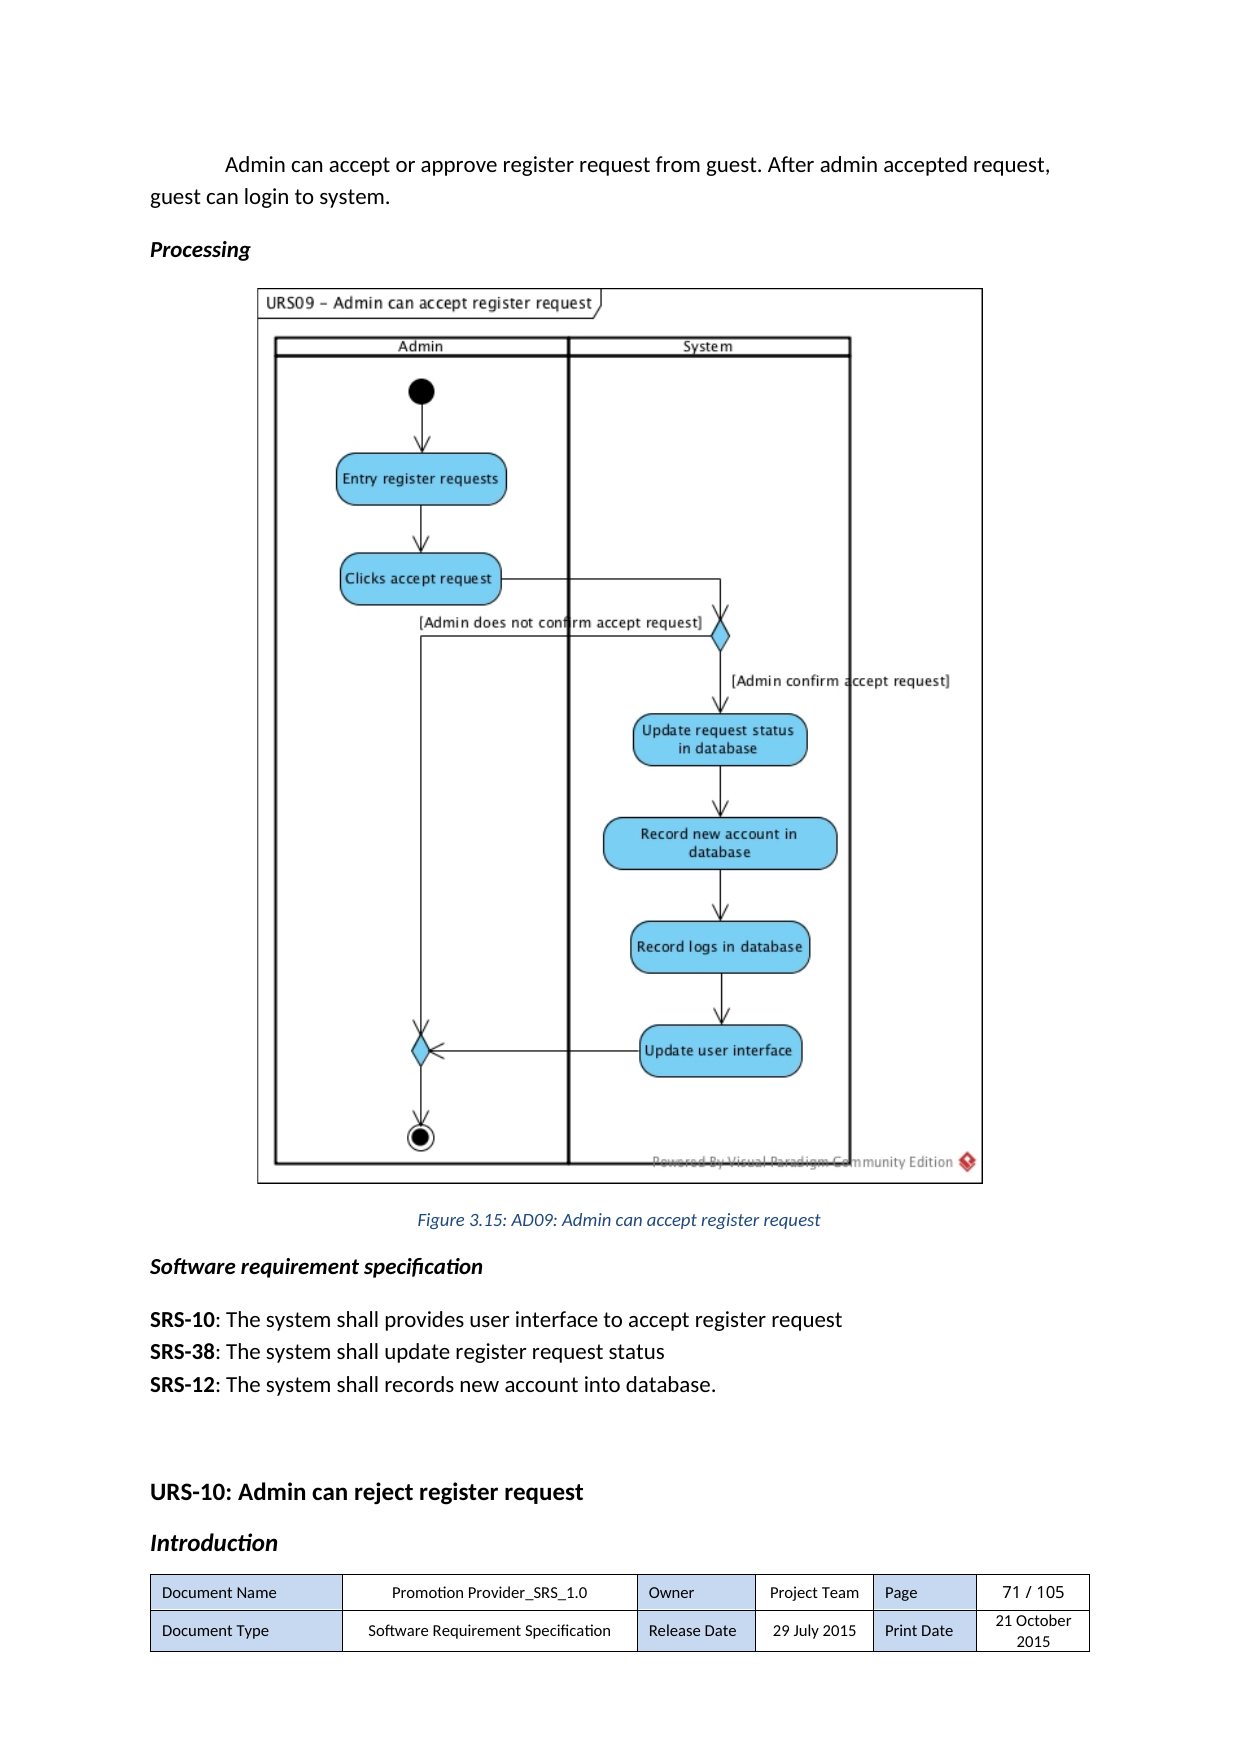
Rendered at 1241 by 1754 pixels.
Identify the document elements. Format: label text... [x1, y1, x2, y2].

text SRS-10: The system shall provides user interface to accept register request SRS-38: The system shall update register request status SRS-12: The system shall records new account into database. [150, 1305, 1090, 1398]
text Figure 3.15: AD09: Admin can accept register request [150, 1208, 1090, 1231]
text URS-10: Admin can reject register request [150, 1476, 1090, 1506]
picture [257, 288, 983, 1184]
text Admin can accept or approve register request from guest. After admin accepted request, guest can login to system. [150, 150, 1090, 210]
text Software requirement specification [150, 1252, 1090, 1280]
text Introduction [150, 1527, 1090, 1558]
text Processing [150, 235, 1090, 263]
